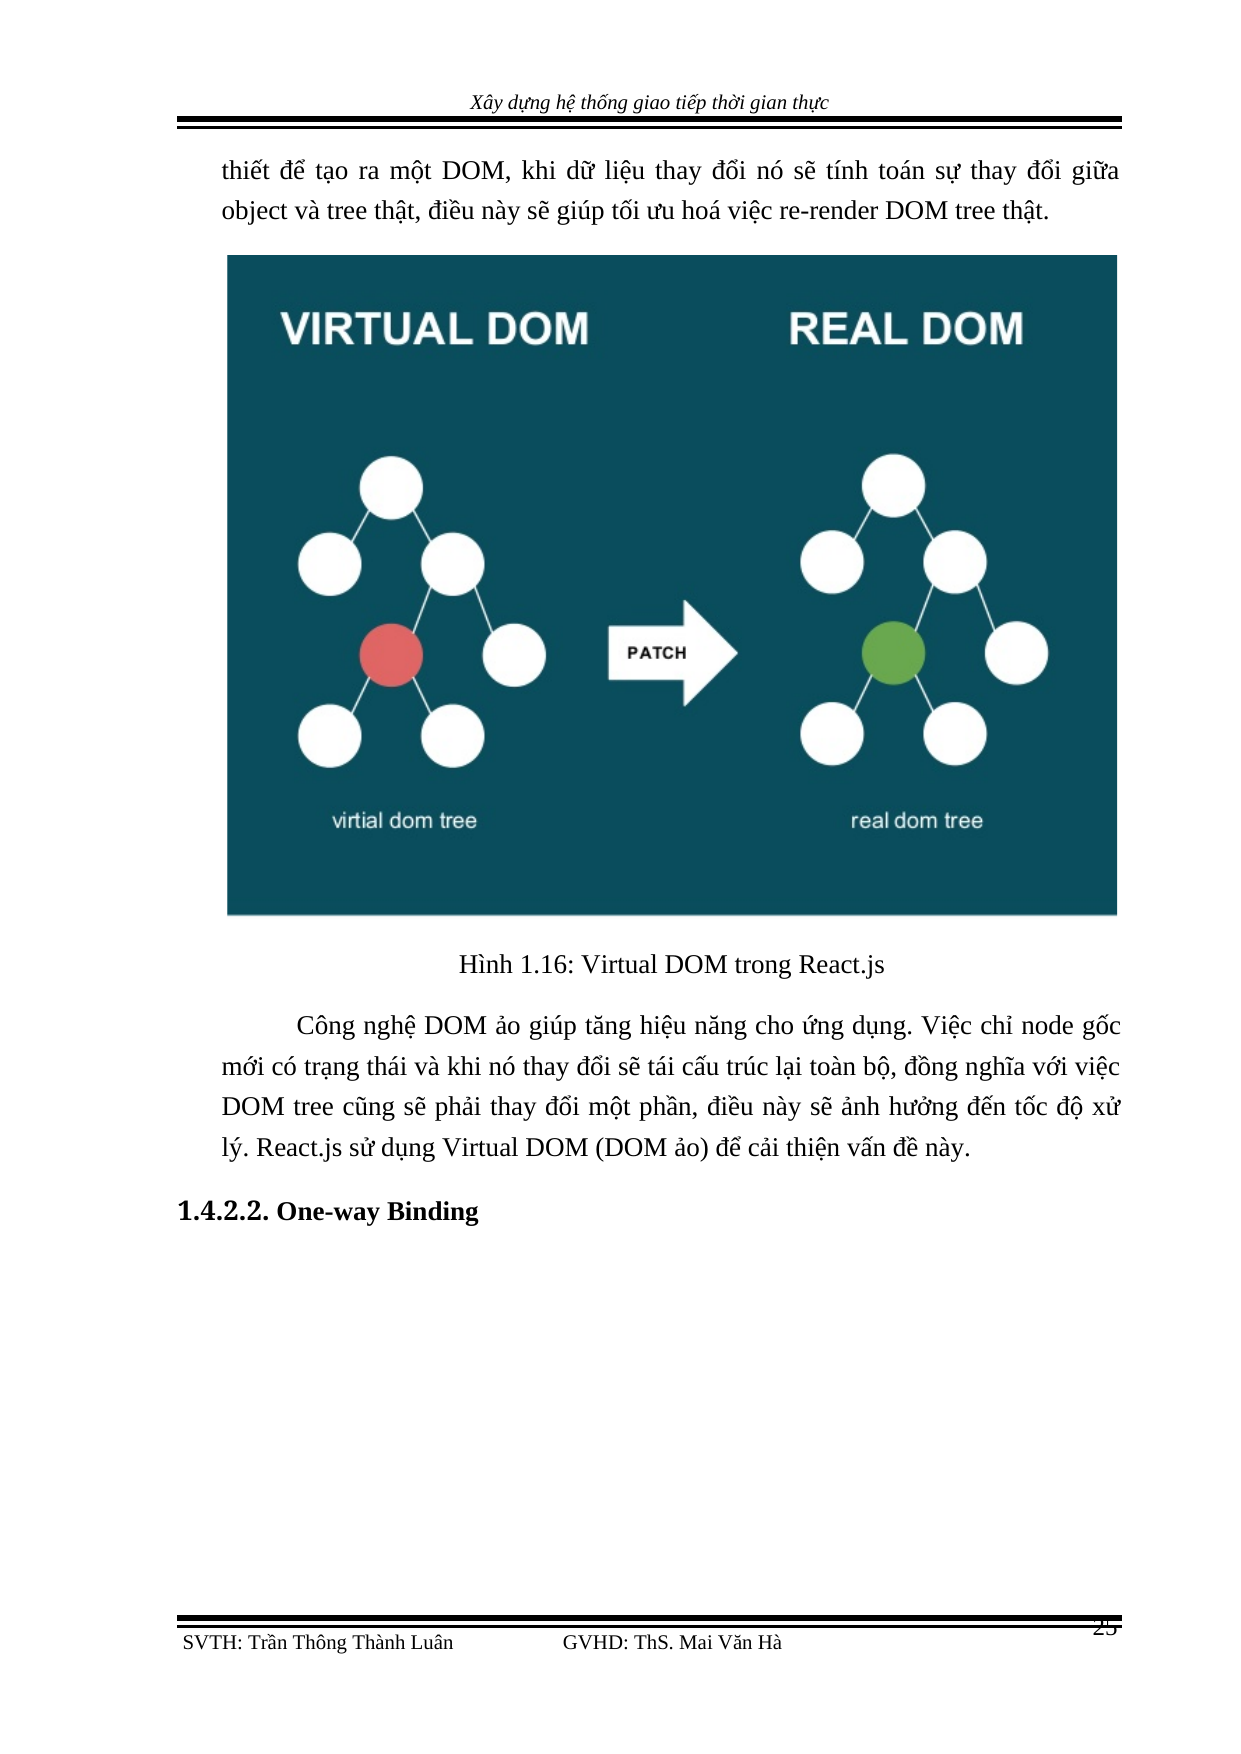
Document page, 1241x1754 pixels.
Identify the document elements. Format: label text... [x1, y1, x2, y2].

text Công nghệ DOM ảo giúp tăng hiệu năng cho ứng dụng. Việc chỉ node gốc mới có trạng thái và khi nó thay đổi sẽ tái cấu trúc lại toàn bộ, đồng nghĩa với việc DOM tree cũng sẽ phải thay đổi một phần, điều này sẽ ảnh hưởng đến tốc độ xử lý. React.js sử dụng Virtual DOM (DOM ảo) để cải thiện vấn đề này. [221, 1009, 1122, 1162]
picture [226, 255, 1118, 919]
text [221, 154, 1122, 225]
text Hình 1.16: Virtual DOM trong React.js [221, 948, 1122, 979]
subtitle One-way Binding [177, 1192, 1122, 1229]
